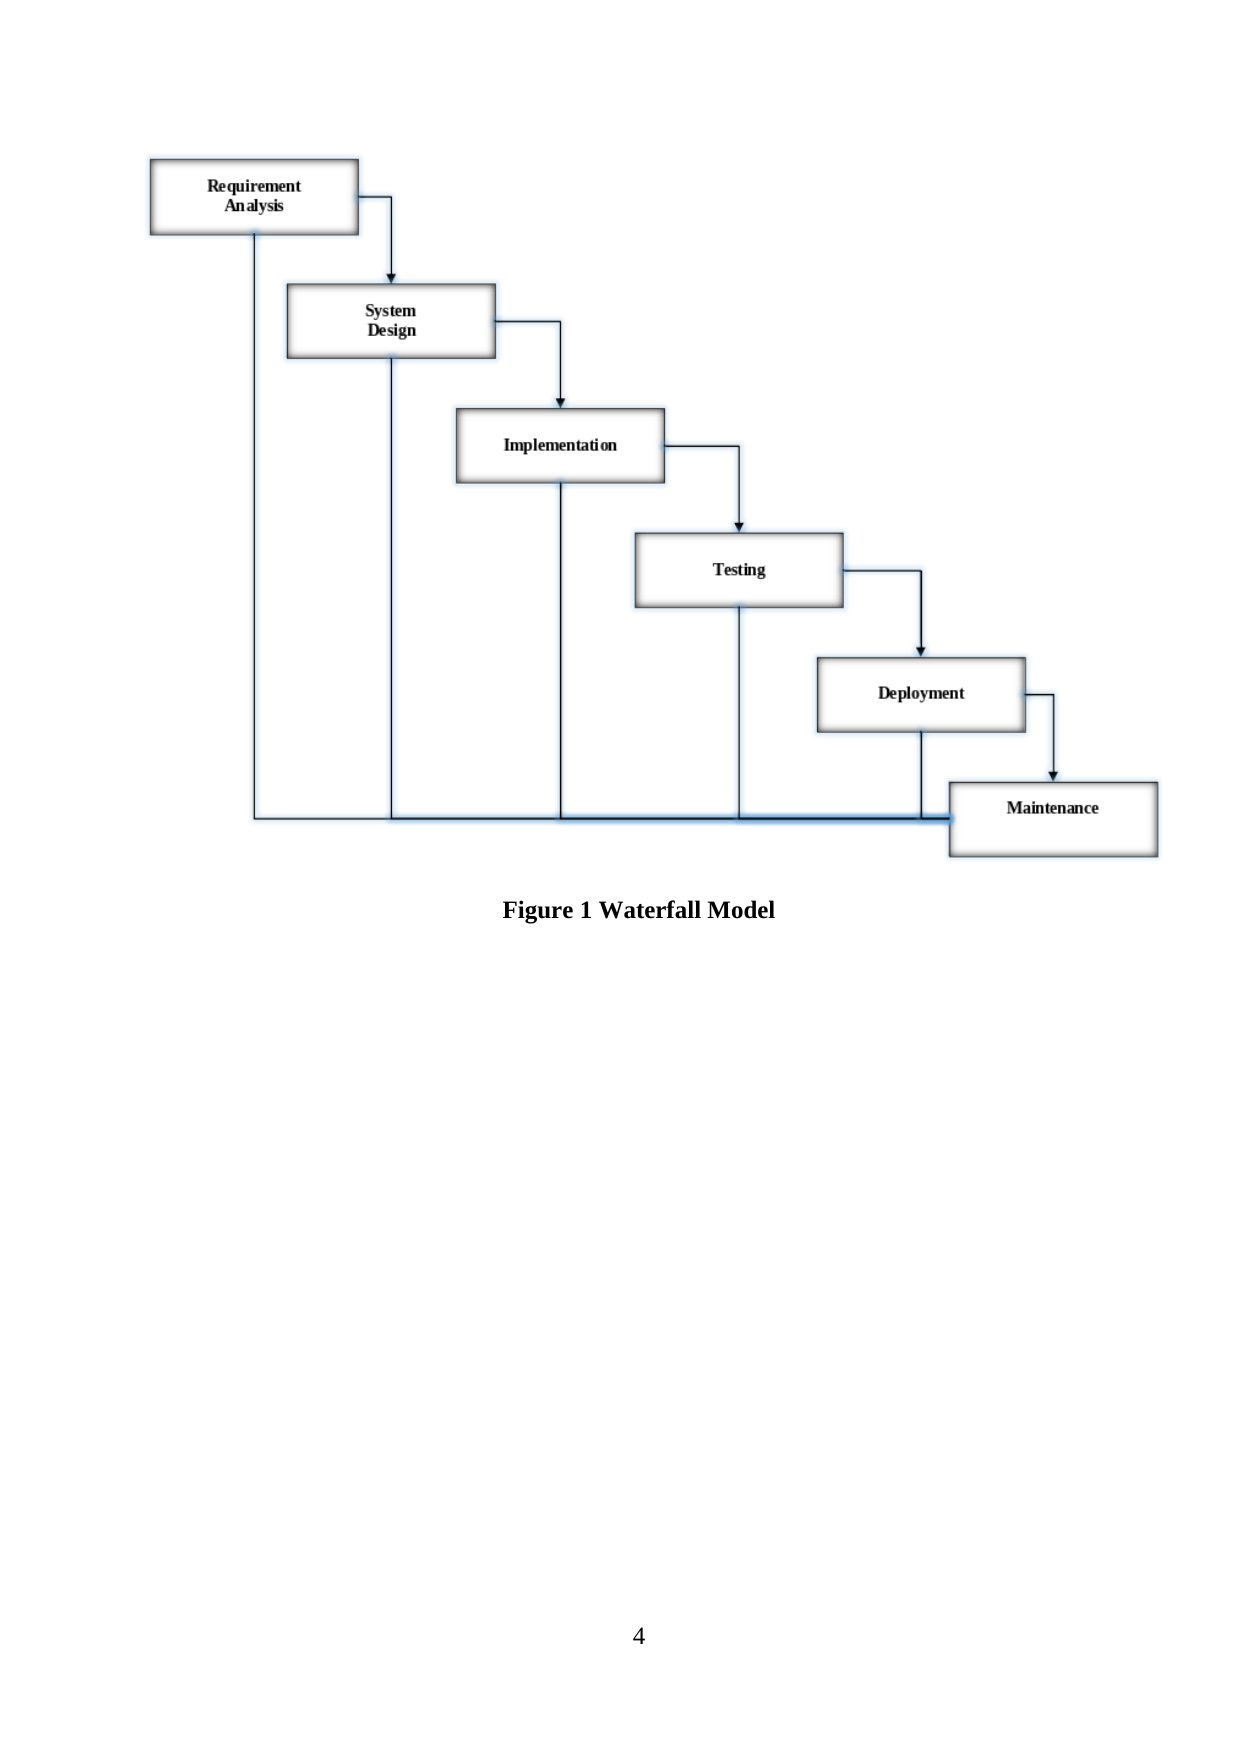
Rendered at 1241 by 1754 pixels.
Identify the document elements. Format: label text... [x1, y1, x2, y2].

text Figure 1 Waterfall Model [187, 895, 1090, 924]
